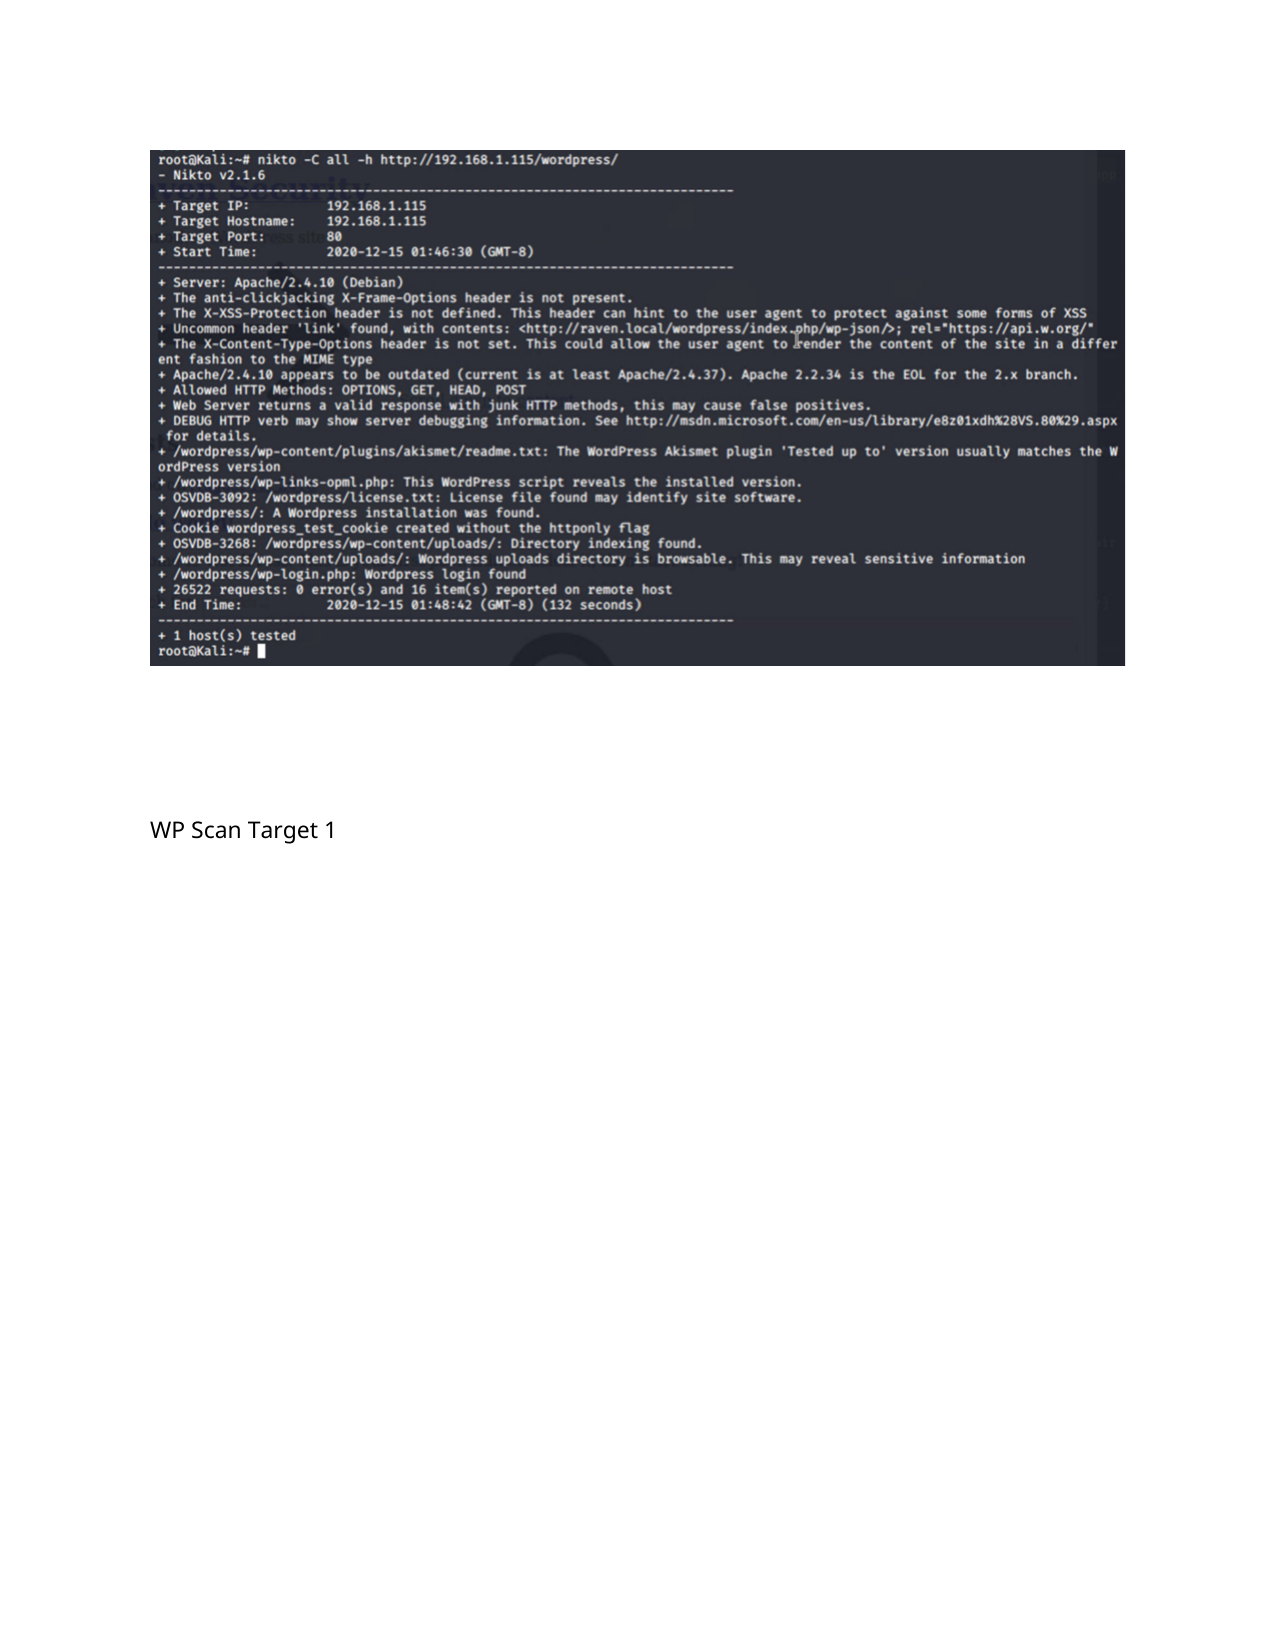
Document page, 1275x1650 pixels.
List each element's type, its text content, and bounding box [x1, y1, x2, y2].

text WP Scan Target 1 [150, 814, 1125, 845]
picture [150, 150, 1125, 666]
